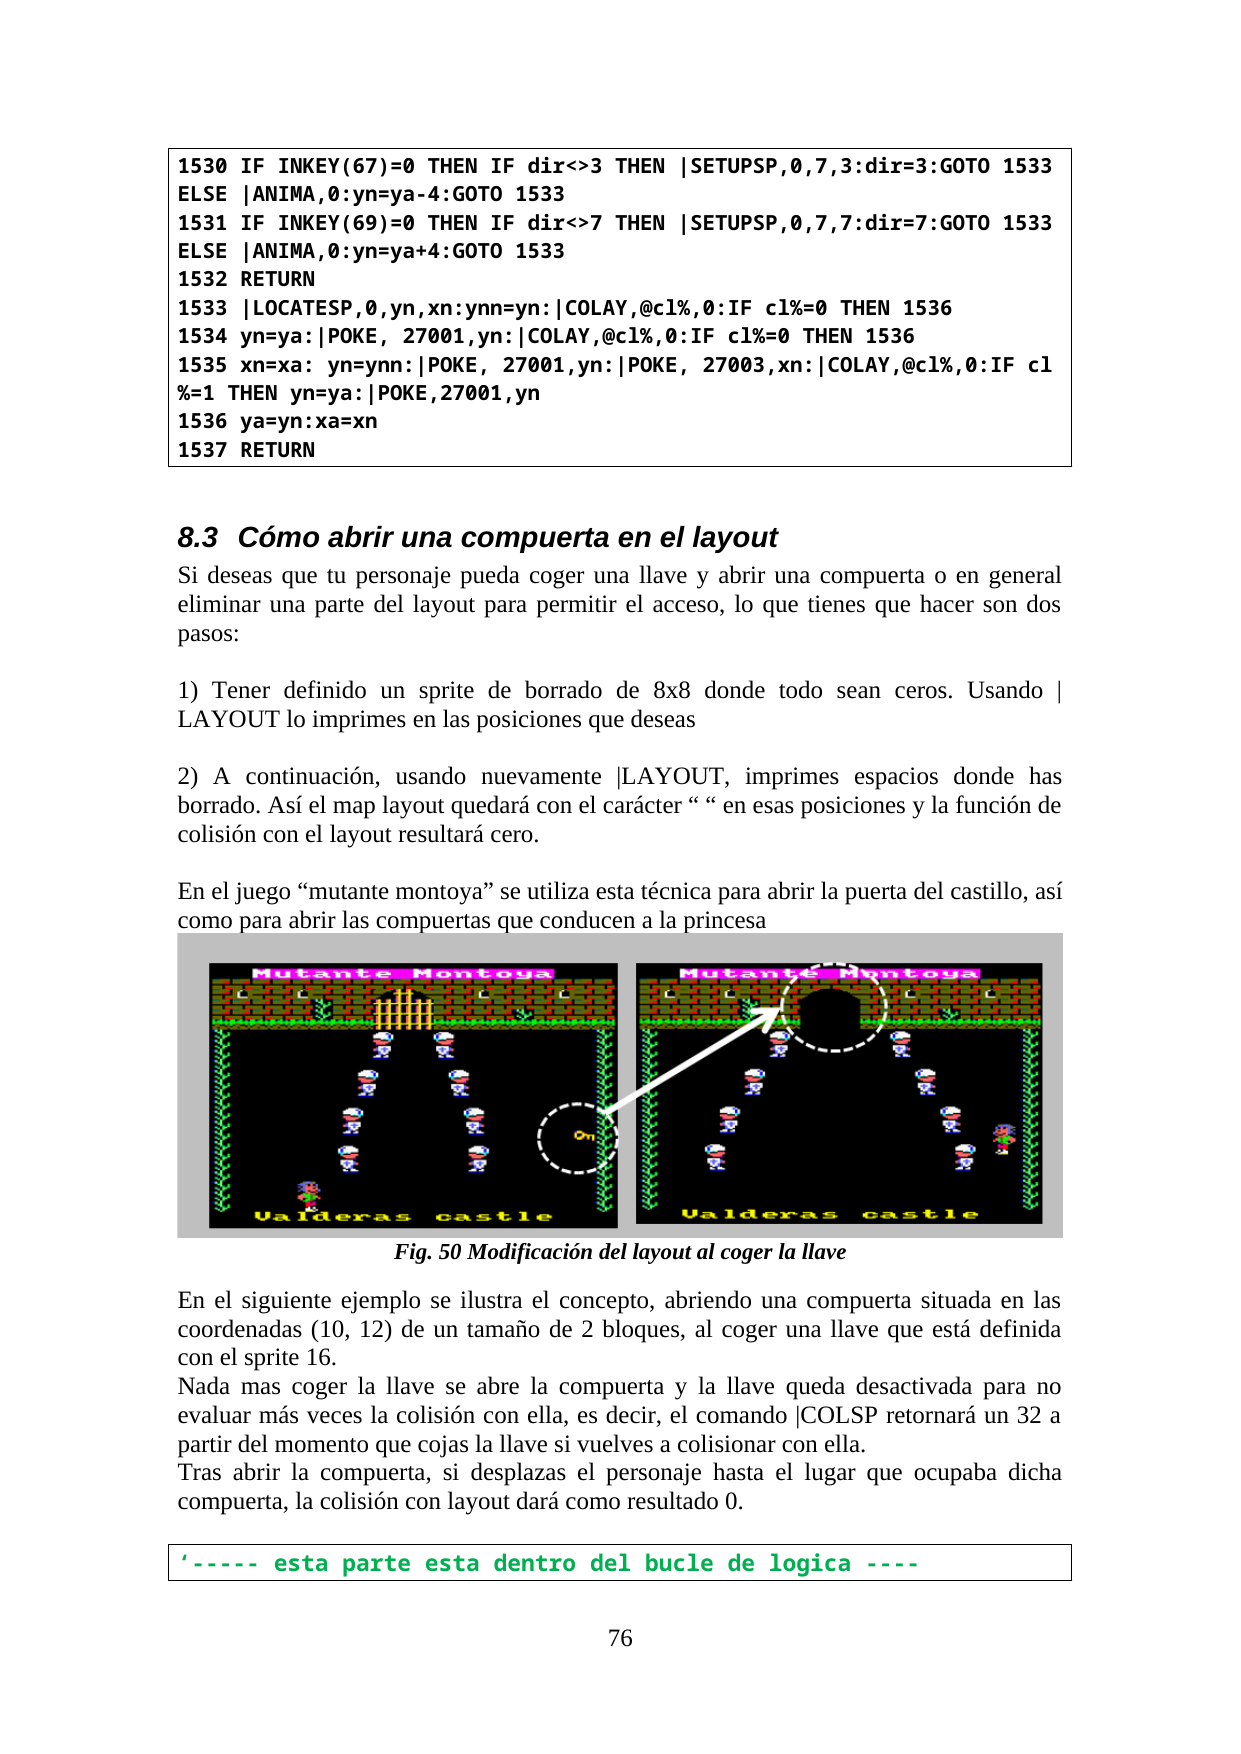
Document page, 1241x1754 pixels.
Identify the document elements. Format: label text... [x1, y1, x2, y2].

text 1) Tener definido un sprite de borrado de 8x8 donde todo sean ceros. Usando |LAYOUT lo imprimes en las posiciones que deseas [177, 675, 1063, 733]
text En el juego “mutante montoya” se utiliza esta técnica para abrir la puerta del castillo, así como para abrir las compuertas que conducen a la princesa [177, 876, 1063, 933]
text 2) A continuación, usando nuevamente |LAYOUT, imprimes espacios donde has borrado. Así el map layout quedará con el carácter “ “ en esas posiciones y la función de colisión con el layout resultará cero. [177, 761, 1063, 848]
text ‘----- esta parte esta dentro del bucle de logica ---- [169, 1545, 1071, 1580]
text Si deseas que tu personaje pueda coger una llave y abrir una compuerta o en general eliminar una parte del layout para permitir el acceso, lo que tienes que hacer son dos pasos: [177, 560, 1063, 646]
text Nada mas coger la llave se abre la compuerta y la llave queda desactivada para no evaluar más veces la colisión con ella, es decir, el comando |COLSP retornará un 32 a partir del momento que cojas la llave si vuelves a colisionar con ella. [177, 1371, 1063, 1457]
text 1533 |LOCATESP,0,yn,xn:ynn=yn:|COLAY,@cl%,0:IF cl%=0 THEN 1536 [177, 293, 1063, 321]
picture [177, 933, 1063, 1238]
text 1537 RETURN [169, 432, 1071, 466]
text Tras abrir la compuerta, si desplazas el personaje hasta el lugar que ocupaba dicha compuerta, la colisión con layout dará como resultado 0. [177, 1457, 1063, 1515]
text 1535 xn=xa: yn=ynn:|POKE, 27001,yn:|POKE, 27003,xn:|COLAY,@cl%,0:IF cl%=1 THEN yn=ya:|POKE,27001,yn [177, 350, 1063, 407]
text 1534 yn=ya:|POKE, 27001,yn:|COLAY,@cl%,0:IF cl%=0 THEN 1536 [177, 321, 1063, 350]
text 1531 IF INKEY(69)=0 THEN IF dir<>7 THEN |SETUPSP,0,7,7:dir=7:GOTO 1533 ELSE |ANIMA,0:yn=ya+4:GOTO 1533 [177, 208, 1063, 264]
text En el siguiente ejemplo se ilustra el concepto, abriendo una compuerta situada en las coordenadas (10, 12) de un tamaño de 2 bloques, al coger una llave que está definida con el sprite 16. [177, 1285, 1063, 1371]
text 1530 IF INKEY(67)=0 THEN IF dir<>3 THEN |SETUPSP,0,7,3:dir=3:GOTO 1533 ELSE |ANIMA,0:yn=ya-4:GOTO 1533 [169, 149, 1071, 208]
text 1536 ya=yn:xa=xn [177, 407, 1063, 432]
text Fig. 50 Modificación del layout al coger la llave [177, 1238, 1063, 1264]
subtitle Cómo abrir una compuerta en el layout [177, 520, 1063, 554]
text 1532 RETURN [177, 264, 1063, 293]
